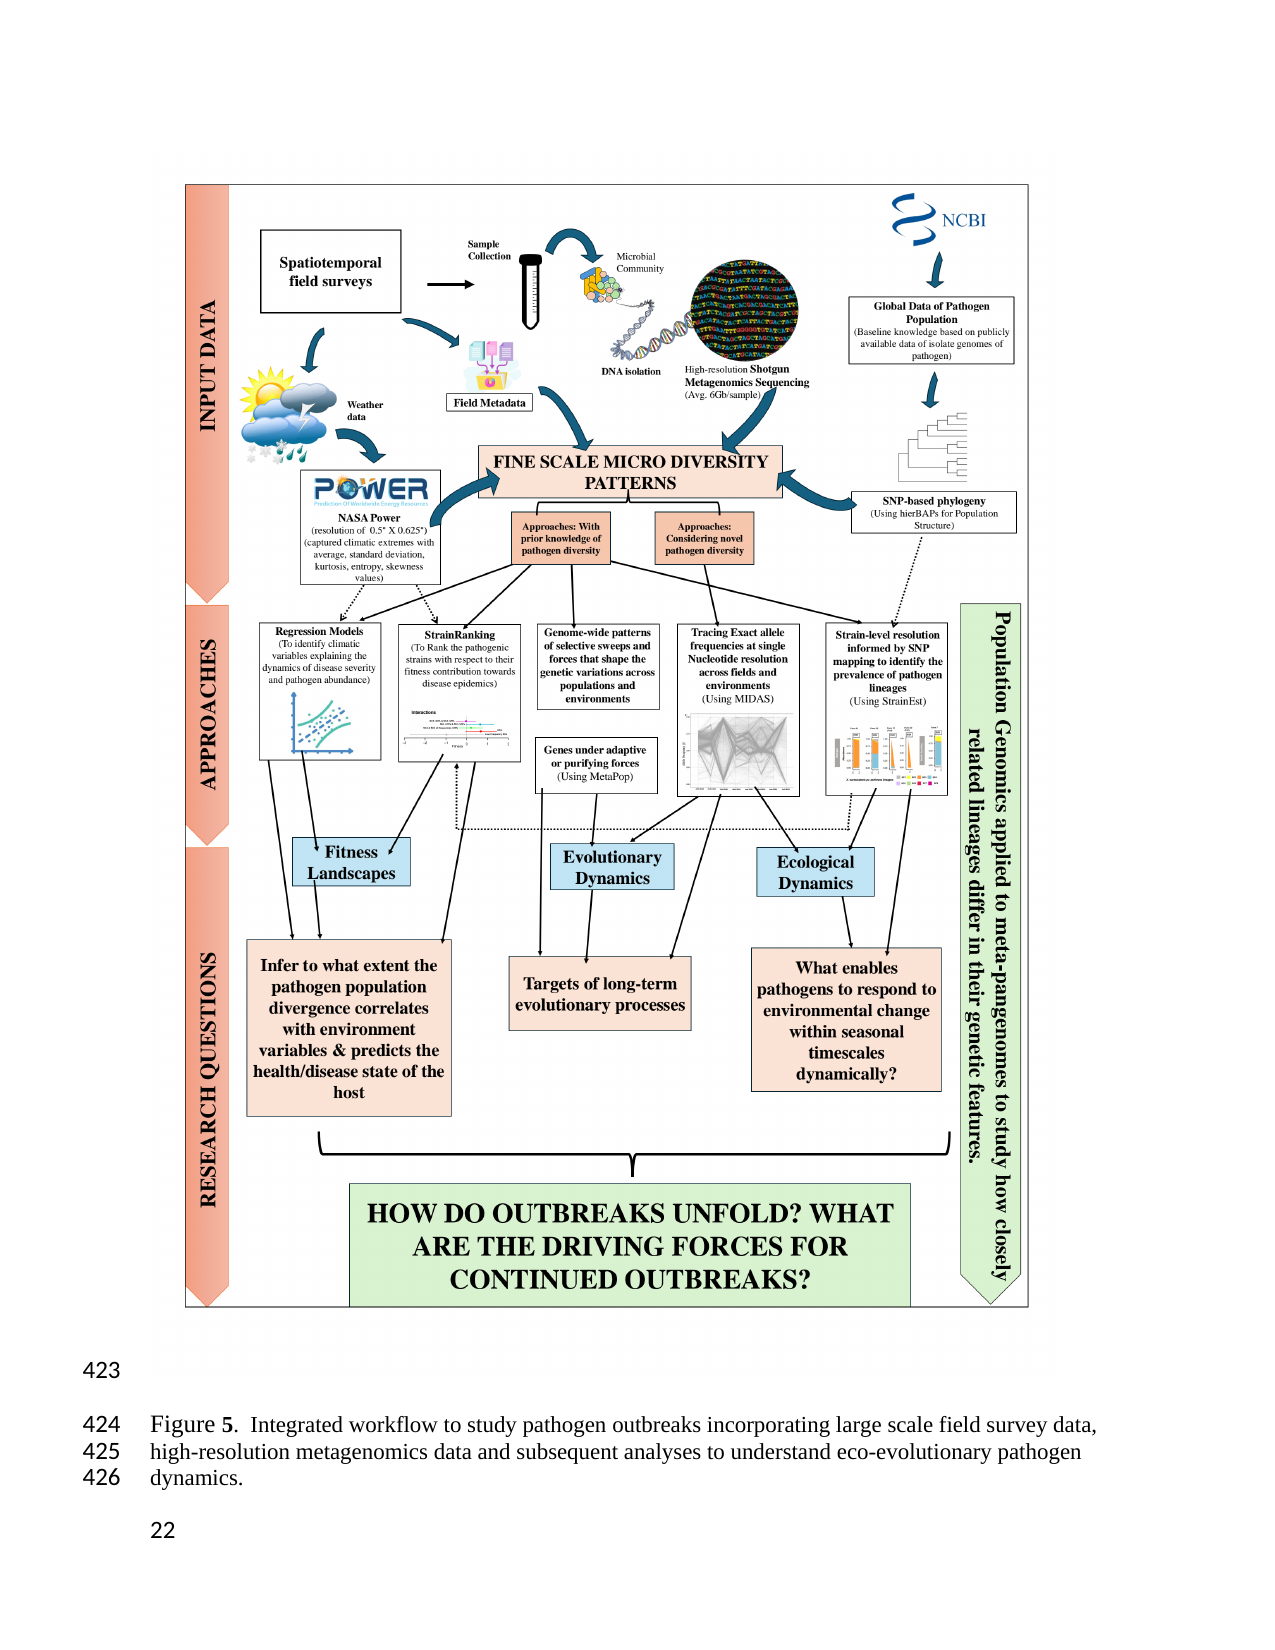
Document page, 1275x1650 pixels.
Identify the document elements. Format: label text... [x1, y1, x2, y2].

text Figure 5. Integrated workflow to study pathogen outbreaks incorporating large scale field survey data, high-resolution metagenomics data and subsequent analyses to understand eco-evolutionary pathogen dynamics. [150, 1409, 1125, 1491]
